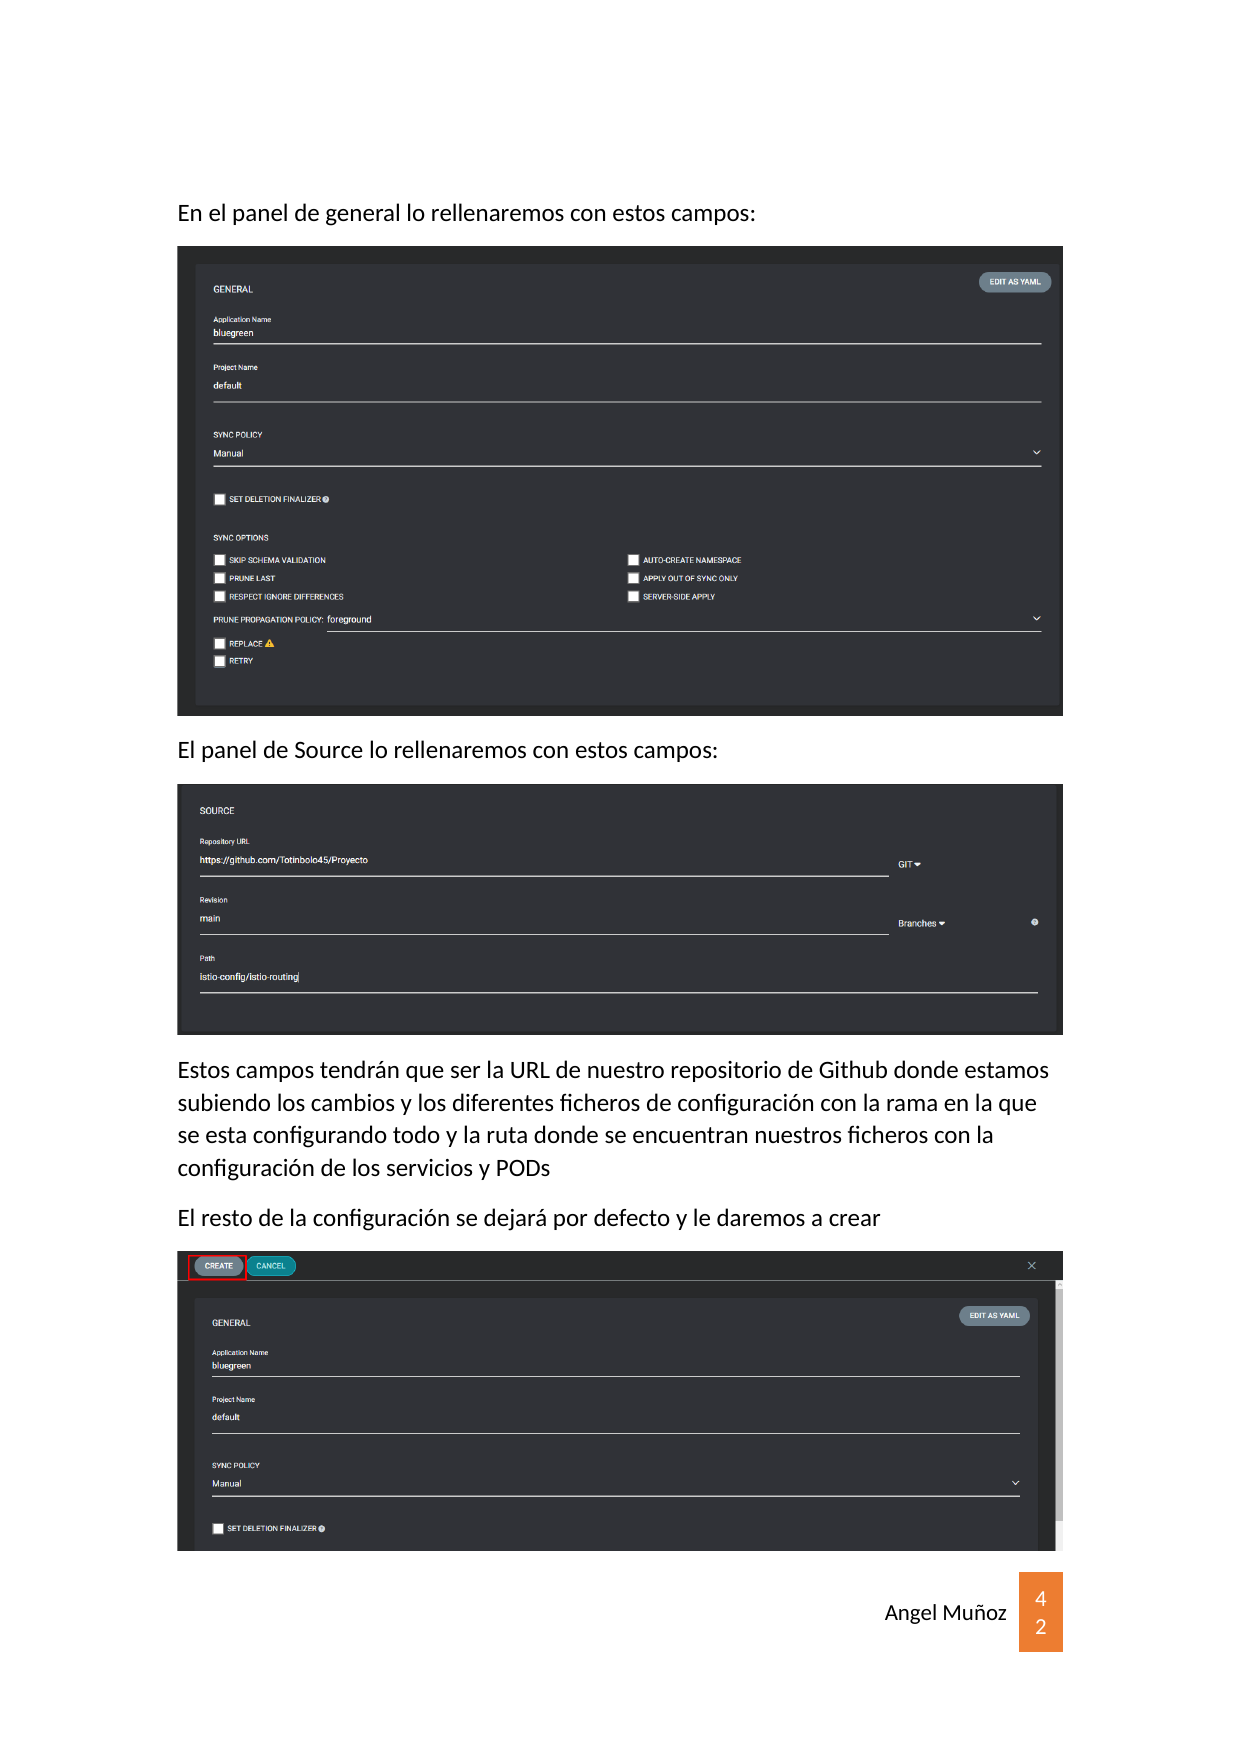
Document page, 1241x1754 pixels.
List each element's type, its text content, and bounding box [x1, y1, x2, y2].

text El resto de la configuración se dejará por defecto y le daremos a crear [177, 1202, 1063, 1233]
picture [177, 246, 1063, 716]
text El panel de Source lo rellenaremos con estos campos: [177, 734, 1063, 765]
picture [177, 1251, 1063, 1551]
text Estos campos tendrán que ser la URL de nuestro repositorio de Github donde estamos subiendo los cambios y los diferentes ficheros de configuración con la rama en la que se esta configurando todo y la ruta donde se encuentran nuestros ficheros con la configuración de los servicios y PODs [177, 1054, 1063, 1183]
picture [177, 784, 1063, 1035]
text En el panel de general lo rellenaremos con estos campos: [177, 197, 1063, 228]
